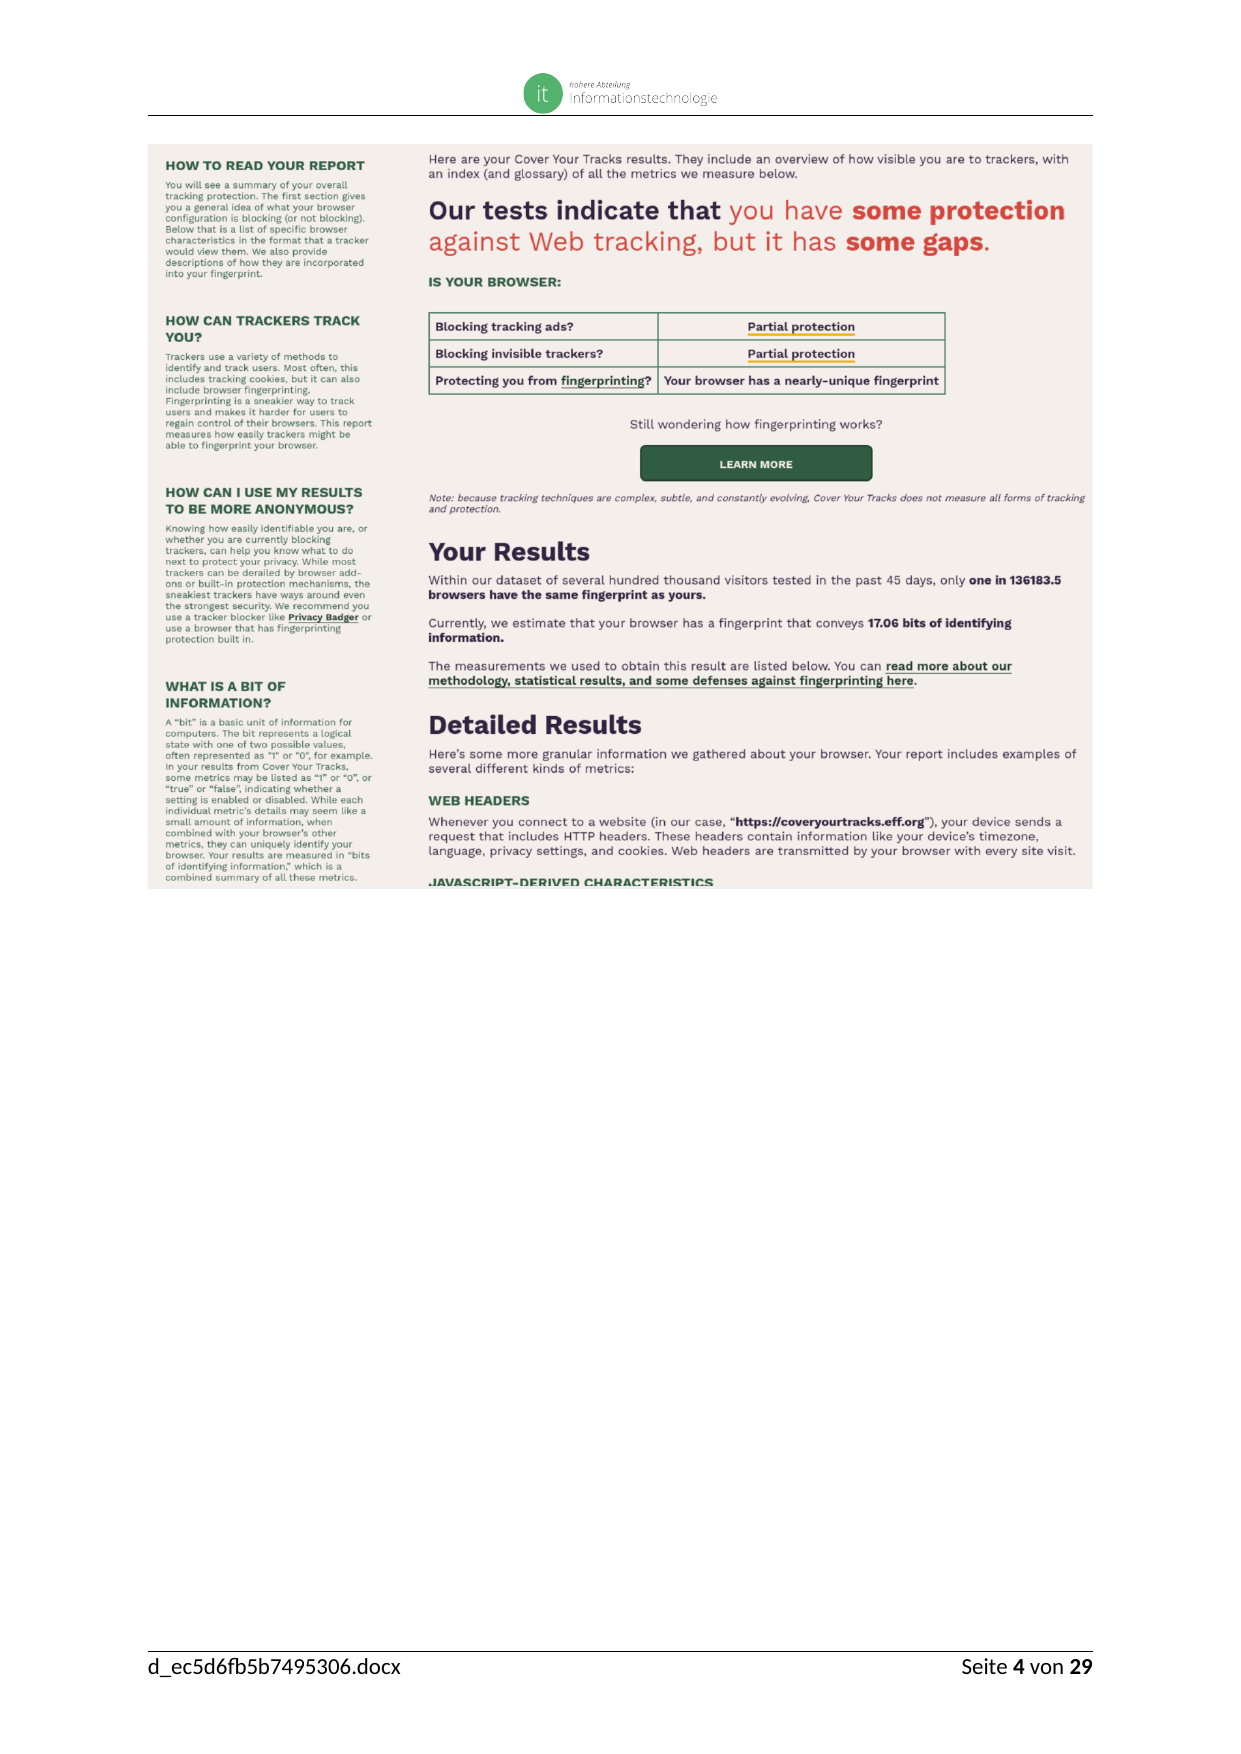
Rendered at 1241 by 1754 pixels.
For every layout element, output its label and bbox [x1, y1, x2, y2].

picture [523, 73, 717, 114]
picture [147, 144, 1093, 889]
